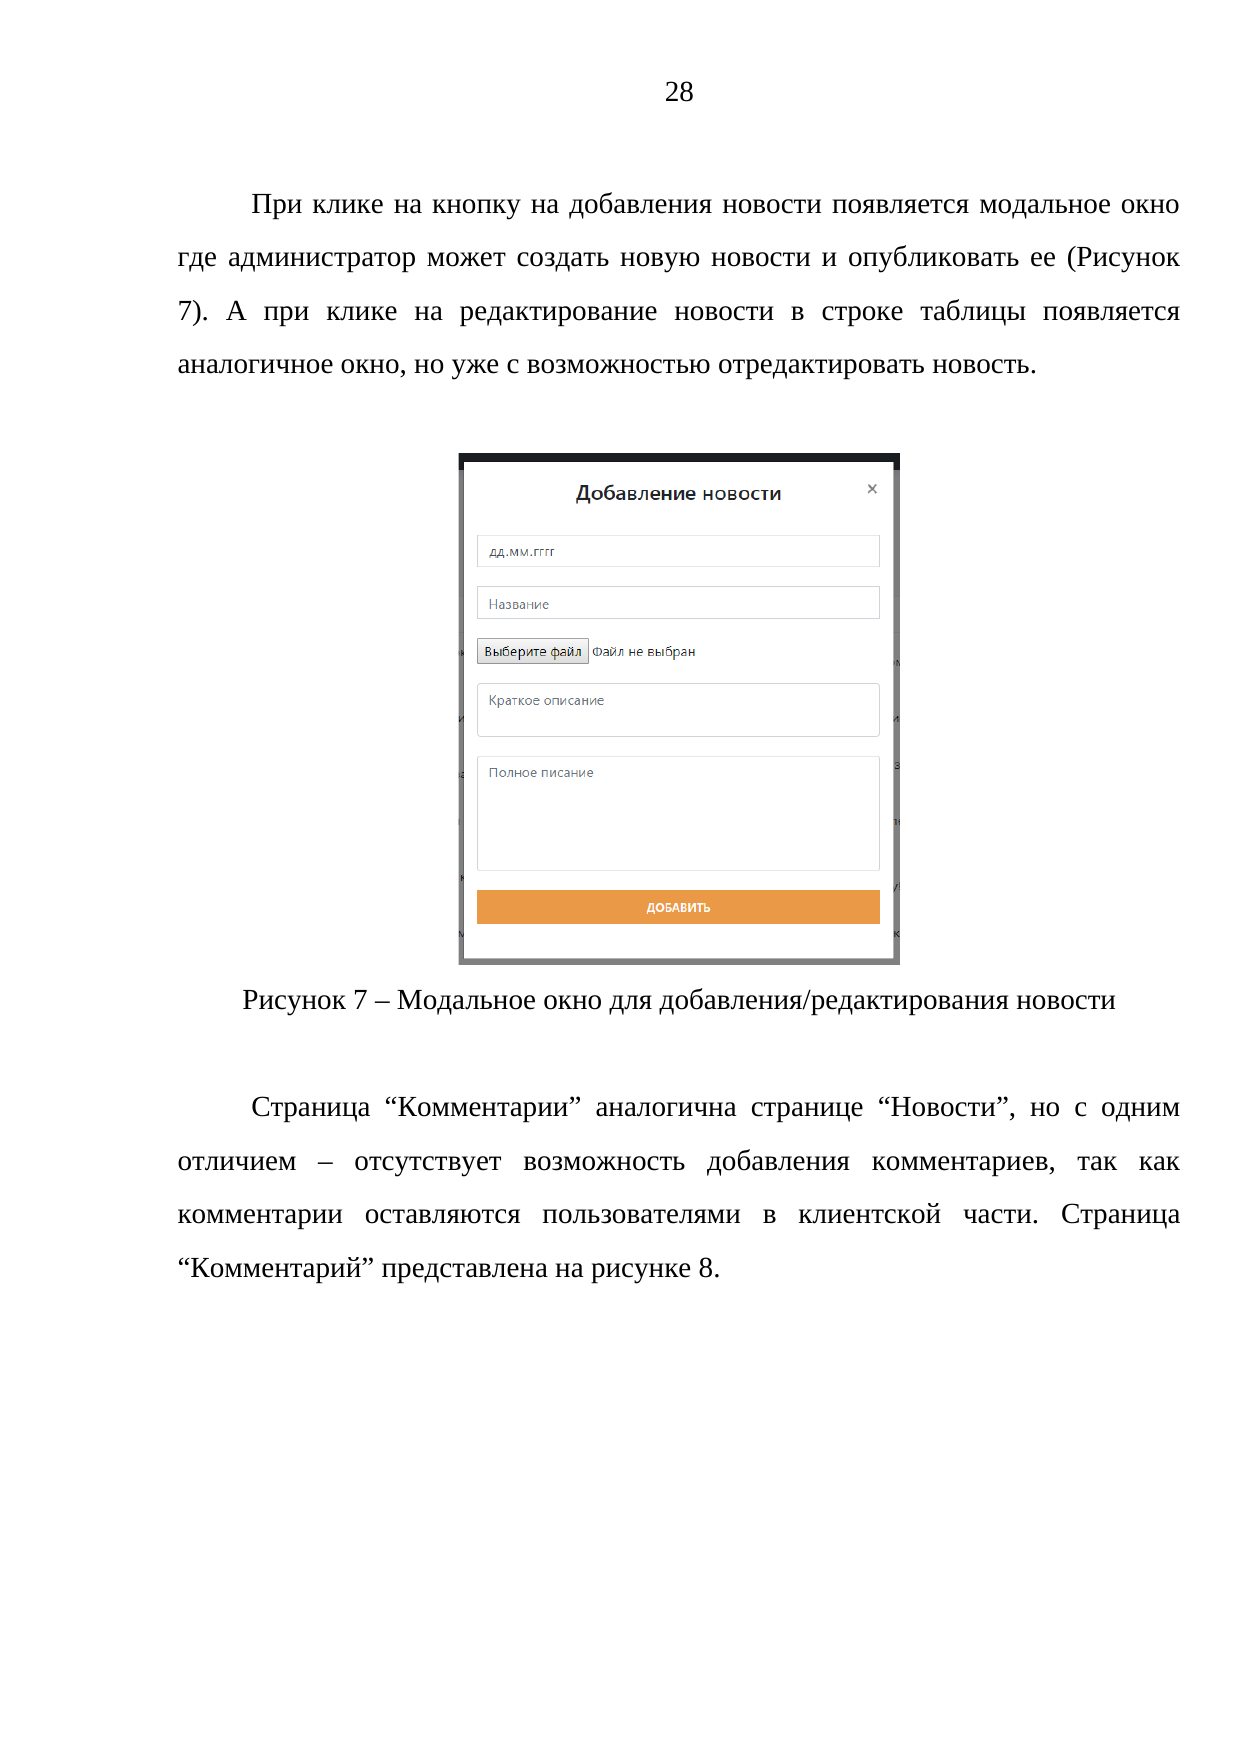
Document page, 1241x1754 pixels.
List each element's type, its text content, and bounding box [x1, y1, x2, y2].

picture [458, 453, 900, 965]
text Рисунок 7 – Модальное окно для добавления/редактирования новости [177, 982, 1181, 1015]
text При клике на кнопку на добавления новости появляется модальное окно где администратор может создать новую новости и опубликовать ее (Рисунок 7). А при клике на редактирование новости в строке таблицы появляется аналогичное окно, но уже с возможностью отредактировать новость. [177, 186, 1181, 380]
text Страница “Комментарии” аналогична странице “Новости”, но с одним отличием – отсутствует возможность добавления комментариев, так как комментарии оставляются пользователями в клиентской части. Страница “Комментарий” представлена на рисунке 8. [177, 1089, 1181, 1283]
